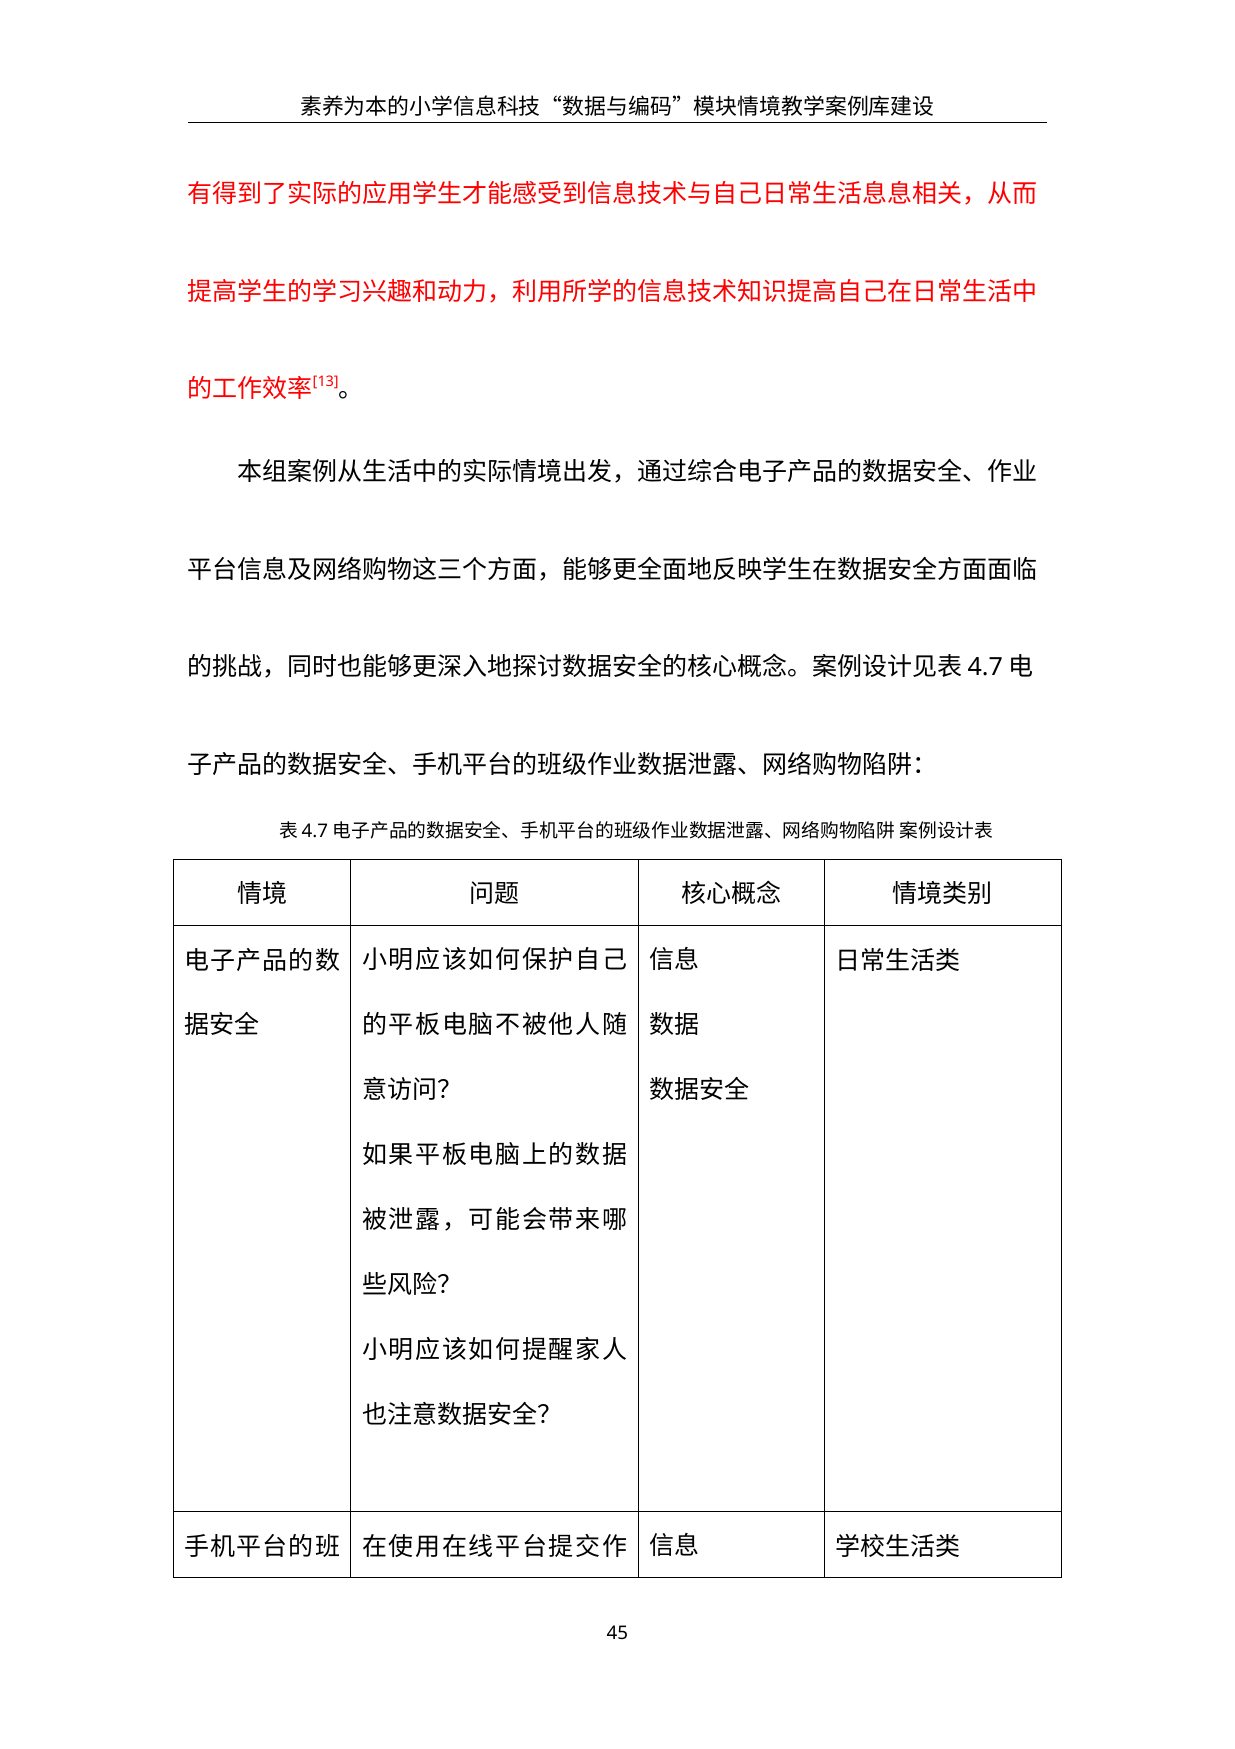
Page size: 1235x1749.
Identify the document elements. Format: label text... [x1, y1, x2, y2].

table_cell 信息 数据 数据安全 [639, 926, 824, 1511]
table_header 情境 [174, 860, 350, 925]
table_cell 学校生活类 [825, 1512, 1061, 1577]
table_cell 信息 数据 数据安全 [639, 1512, 824, 1577]
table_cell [351, 1512, 638, 1577]
table_cell 电子产品的数据安全 [174, 926, 350, 1511]
table_header 问题 [351, 860, 638, 925]
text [187, 159, 1047, 419]
table_cell 小明应该如何保护自己的平板电脑不被他人随意访问？ 如果平板电脑上的数据被泄露，可能会带来哪些风险？ 小明应该如何提醒家人也注意数据安全？ [351, 926, 638, 1511]
table_cell 手机平台的班级作业数据泄露 [174, 1512, 350, 1577]
table_header 核心概念 [639, 860, 824, 925]
table_header 情境类别 [825, 860, 1061, 925]
text 表4.7 电子产品的数据安全、手机平台的班级作业数据泄露、网络购物陷阱 案例设计表 [187, 813, 1047, 845]
table_cell 日常生活类 [825, 926, 1061, 1511]
text 本组案例从生活中的实际情境出发，通过综合电子产品的数据安全、作业平台信息及网络购物这三个方面，能够更全面地反映学生在数据安全方面面临的挑战，同时也能够更深入地探讨数据安全的核心概念。案例设计见表4.7电子产品的数据安全、手机平台的班级作业数据泄露、网络购物陷阱： [187, 437, 1047, 795]
